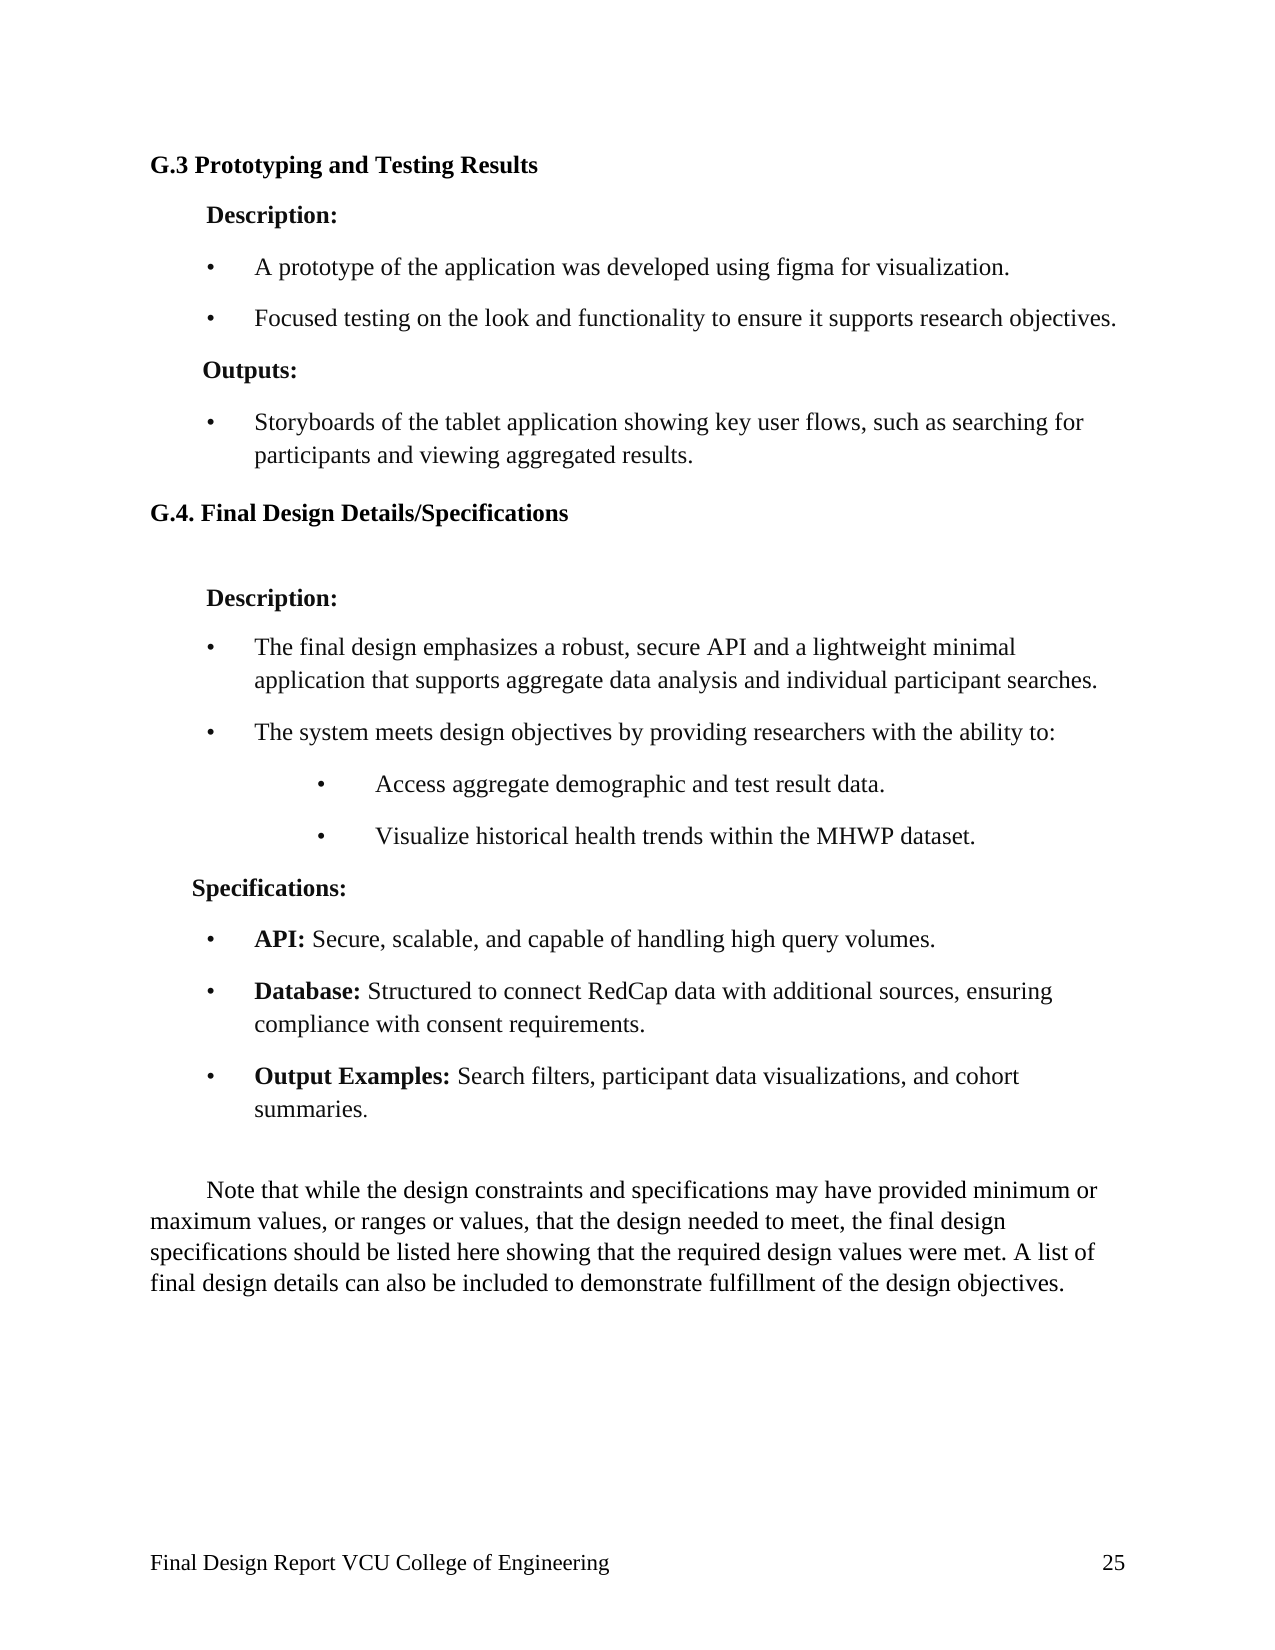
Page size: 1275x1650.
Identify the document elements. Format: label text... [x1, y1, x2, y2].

text • The system meets design objectives by providing researchers with the ability to: [202, 717, 1125, 746]
subtitle G.4. Final Design Details/Specifications [150, 498, 1125, 527]
text • Output Examples: Search filters, participant data visualizations, and cohort summaries. [202, 1061, 1125, 1123]
text • The final design emphasizes a robust, secure API and a lightweight minimal application that supports aggregate data analysis and individual participant searches. [202, 632, 1125, 694]
text • Focused testing on the look and functionality to ensure it supports research objectives. [202, 303, 1125, 332]
text • A prototype of the application was developed using figma for visualization. [202, 252, 1125, 280]
text Description: [150, 200, 1125, 228]
text • API: Secure, scalable, and capable of handling high query volumes. [202, 924, 1125, 953]
subtitle G.3 Prototyping and Testing Results [150, 150, 1125, 179]
text Note that while the design constraints and specifications may have provided minimum or maximum values, or ranges or values, that the design needed to meet, the final design specifications should be listed here showing that the required design values were met. A list of final design details can also be included to demonstrate fulfillment of the design objectives. [150, 1175, 1125, 1297]
text • Visualize historical health trends within the MHWP dataset. [233, 821, 1125, 849]
text Specifications: [171, 873, 1125, 901]
text • Access aggregate demographic and test result data. [233, 769, 1125, 798]
text Outputs: [202, 355, 1125, 384]
text Description: [150, 583, 1125, 611]
text • Database: Structured to connect RedCap data with additional sources, ensuring compliance with consent requirements. [202, 976, 1125, 1038]
text • Storyboards of the tablet application showing key user flows, such as searching for participants and viewing aggregated results. [202, 407, 1125, 469]
